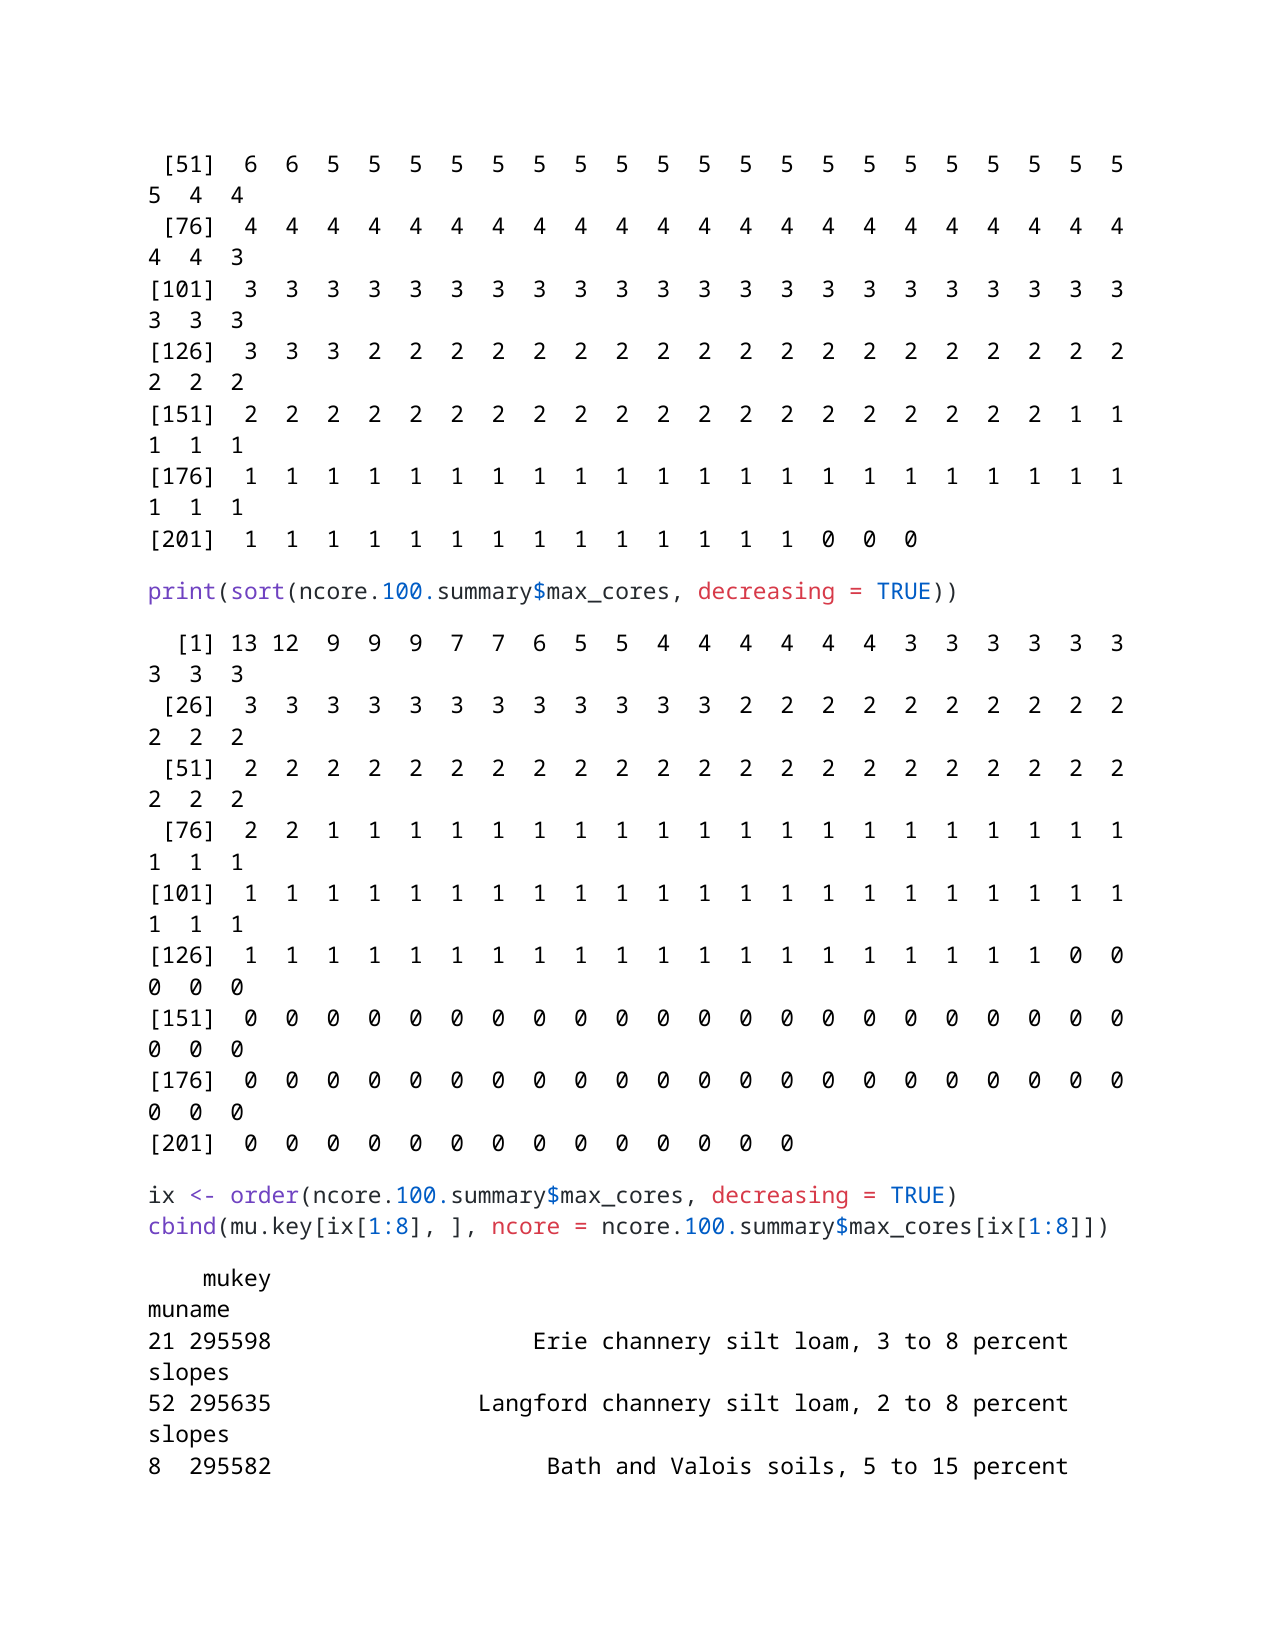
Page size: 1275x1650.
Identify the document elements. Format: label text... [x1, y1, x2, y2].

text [148, 1262, 1127, 1481]
text [1] 13 12 9 9 9 7 7 6 5 5 4 4 4 4 4 4 3 3 3 3 3 3 3 3 3 [26] 3 3 3 3 3 3 3 3 3 3 3 3 2 2 2 2 2 2 2 2 2 2 2 2 2 [51] 2 2 2 2 2 2 2 2 2 2 2 2 2 2 2 2 2 2 2 2 2 2 2 2 2 [76] 2 2 1 1 1 1 1 1 1 1 1 1 1 1 1 1 1 1 1 1 1 1 1 1 1 [101] 1 1 1 1 1 1 1 1 1 1 1 1 1 1 1 1 1 1 1 1 1 1 1 1 1 [126] 1 1 1 1 1 1 1 1 1 1 1 1 1 1 1 1 1 1 1 1 0 0 0 0 0 [151] 0 0 0 0 0 0 0 0 0 0 0 0 0 0 0 0 0 0 0 0 0 0 0 0 0 [176] 0 0 0 0 0 0 0 0 0 0 0 0 0 0 0 0 0 0 0 0 0 0 0 0 0 [201] 0 0 0 0 0 0 0 0 0 0 0 0 0 0 [148, 627, 1127, 1158]
text ix <- order(ncore.100.summary$max_cores, decreasing = TRUE) cbind(mu.key[ix[1:8], ], ncore = ncore.100.summary$max_cores[ix[1:8]]) [148, 1179, 1127, 1241]
text print(sort(ncore.100.summary$max_cores, decreasing = TRUE)) [148, 575, 1127, 606]
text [148, 148, 1127, 554]
